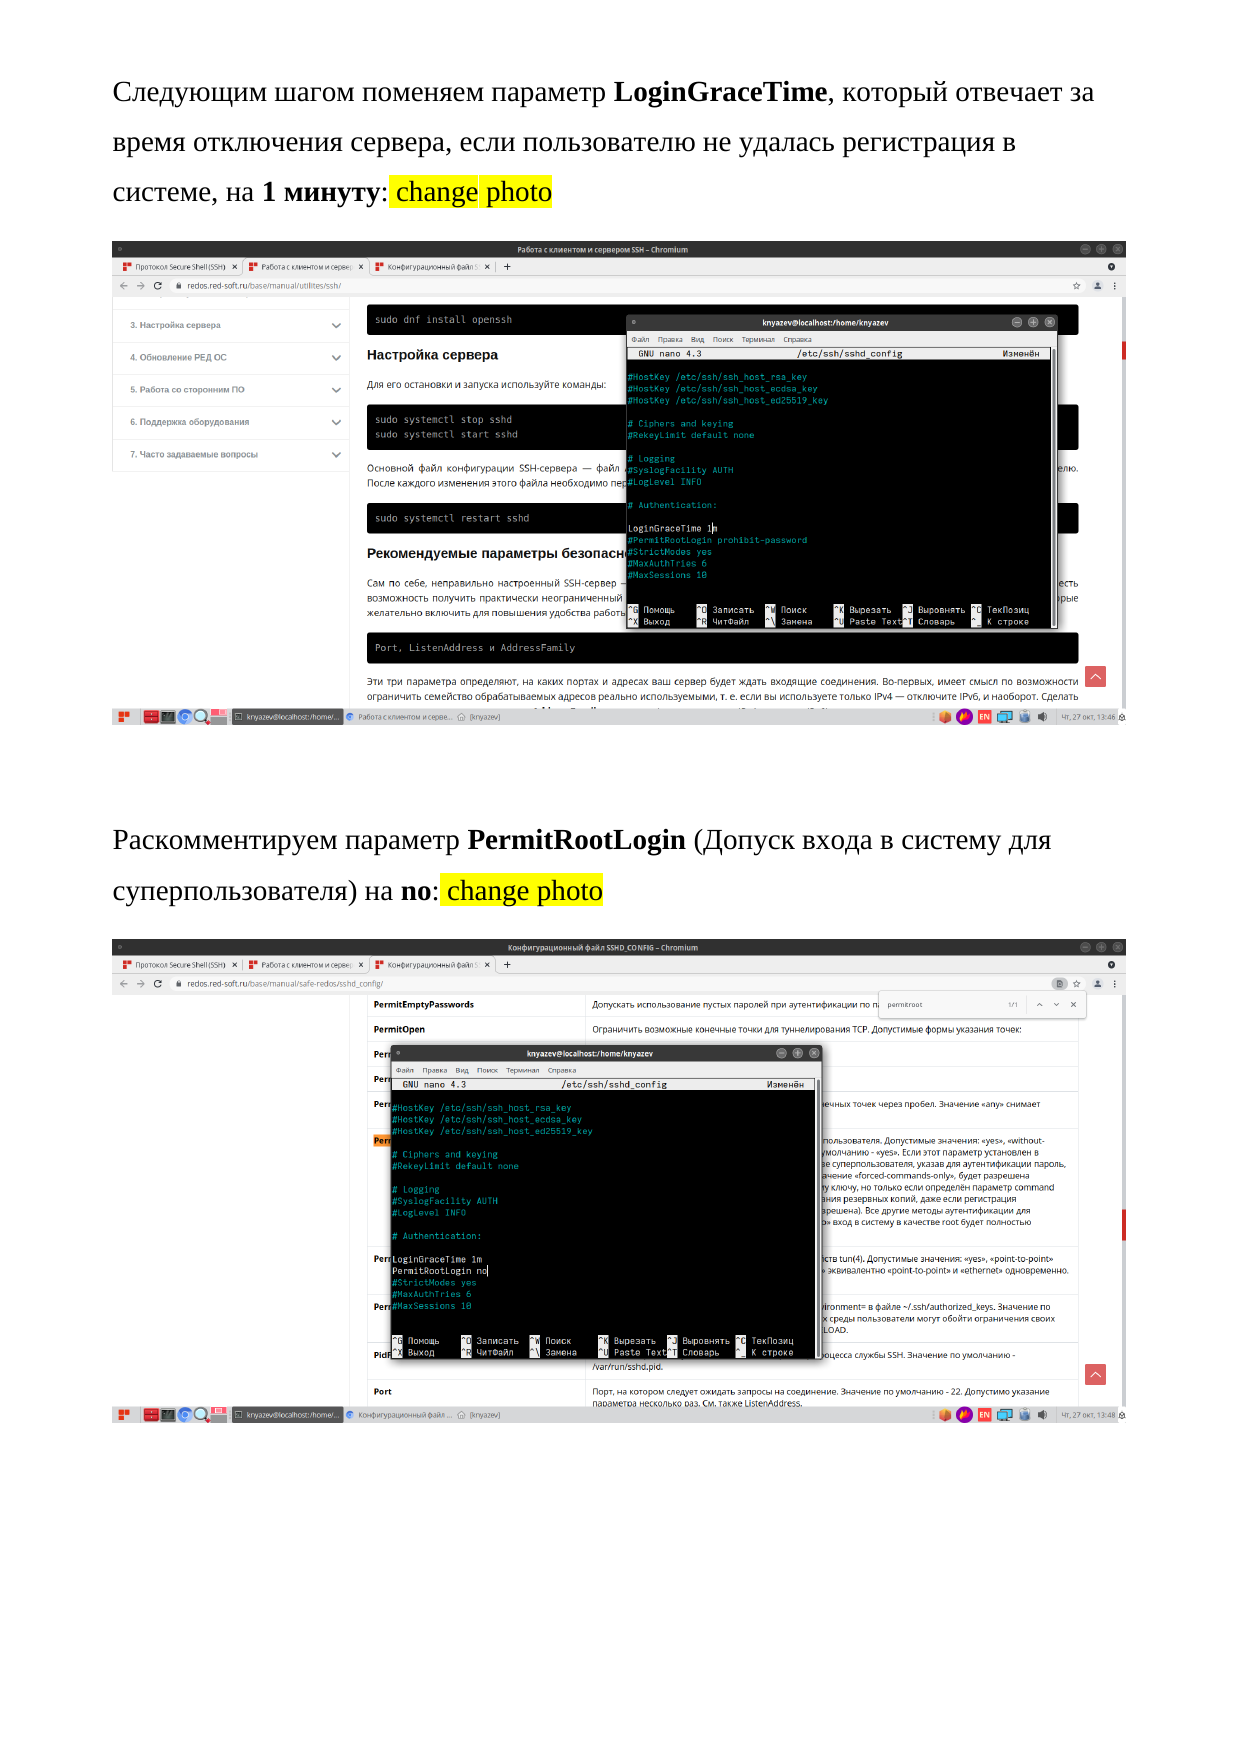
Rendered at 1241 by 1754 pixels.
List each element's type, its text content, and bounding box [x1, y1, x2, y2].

picture [112, 241, 1126, 725]
text Следующим шагом поменяем параметр LoginGraceTime, который отвечает за время отключения сервера, если пользователю не удалась регистрация в системе, на 1 минуту: change photo [112, 74, 1128, 208]
text Раскомментируем параметр PermitRootLogin (Допуск входа в систему для суперпользователя) на no: change photo [112, 822, 1128, 906]
picture [112, 939, 1126, 1423]
